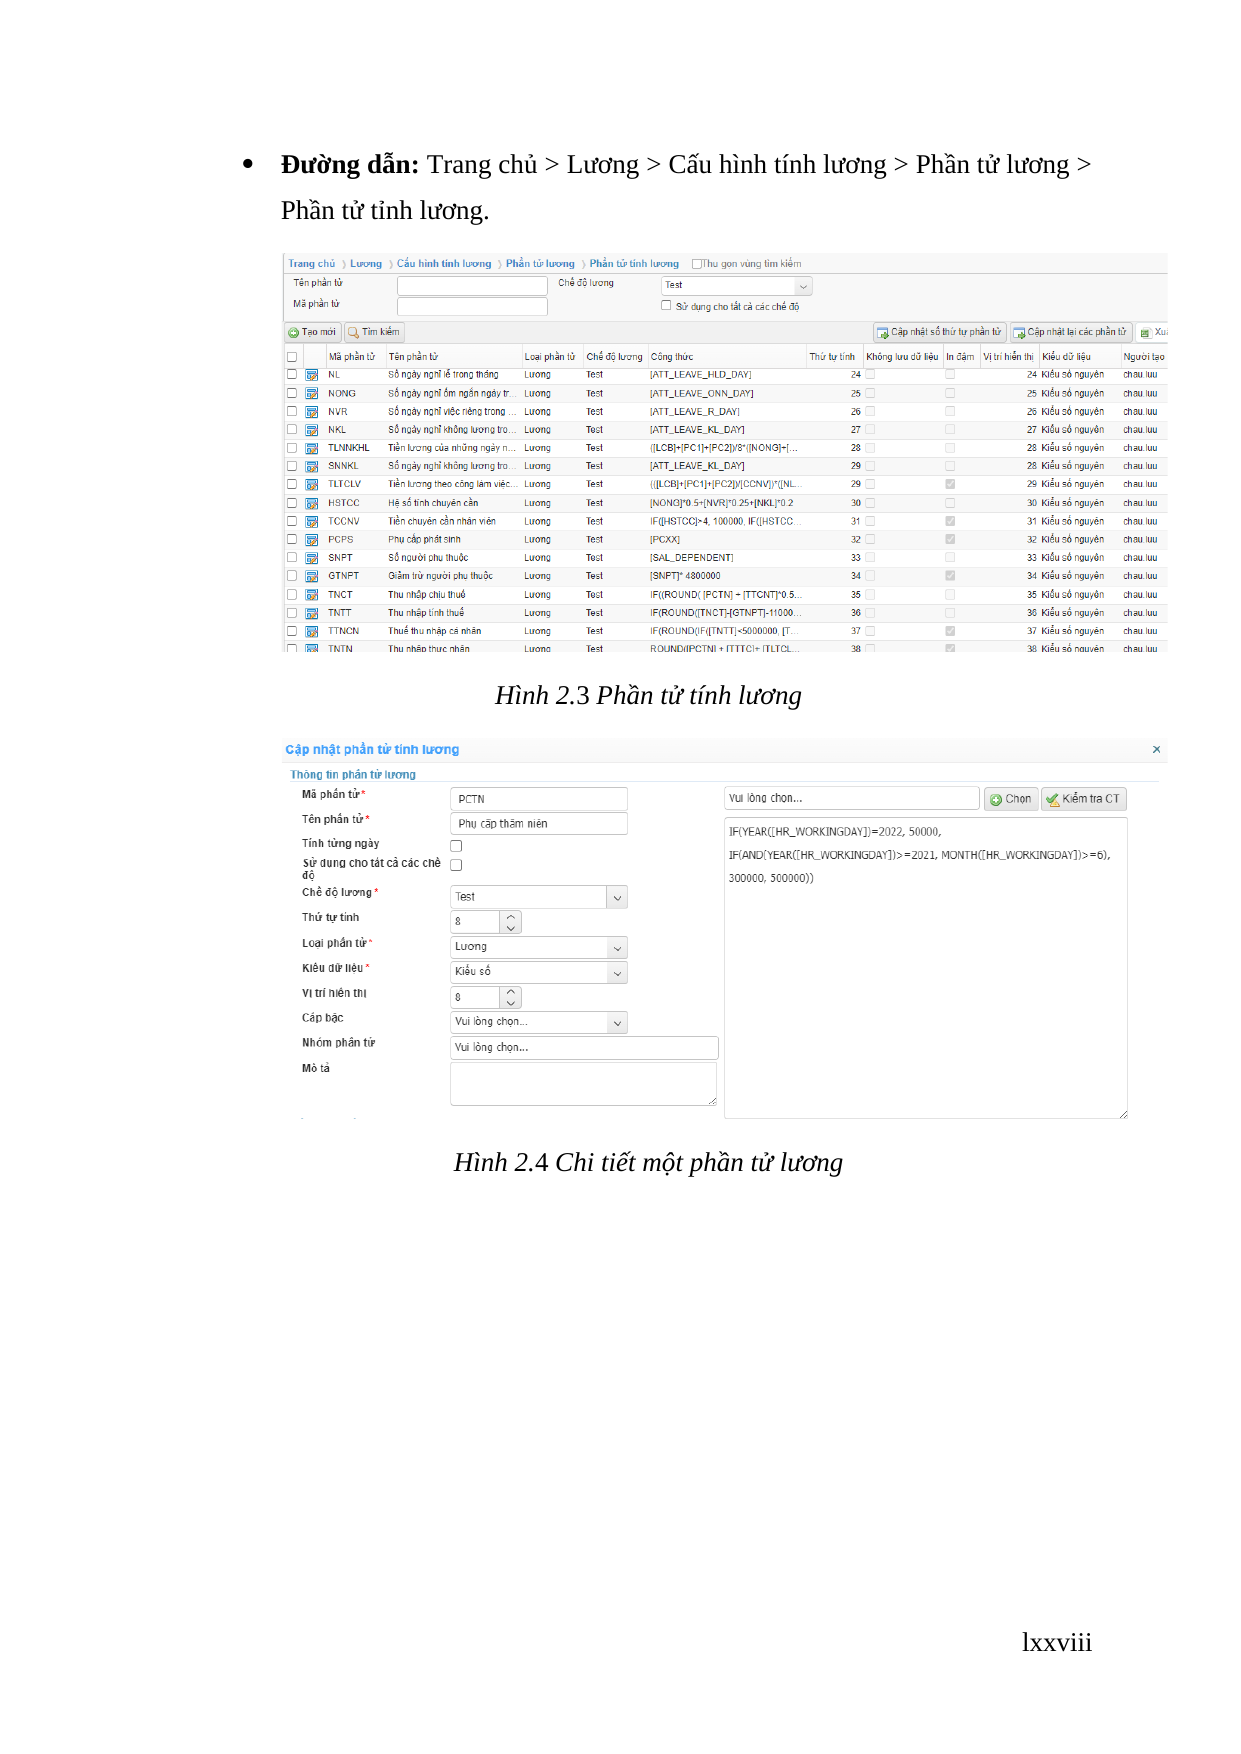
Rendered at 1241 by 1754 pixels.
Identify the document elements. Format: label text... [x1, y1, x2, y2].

list Đường dẫn: Trang chủ > Lương > Cấu hình tính lương > Phần tử lương > Phần tử tỉnh lương. [243, 148, 1092, 226]
picture [281, 253, 1168, 652]
picture [281, 738, 1168, 1119]
